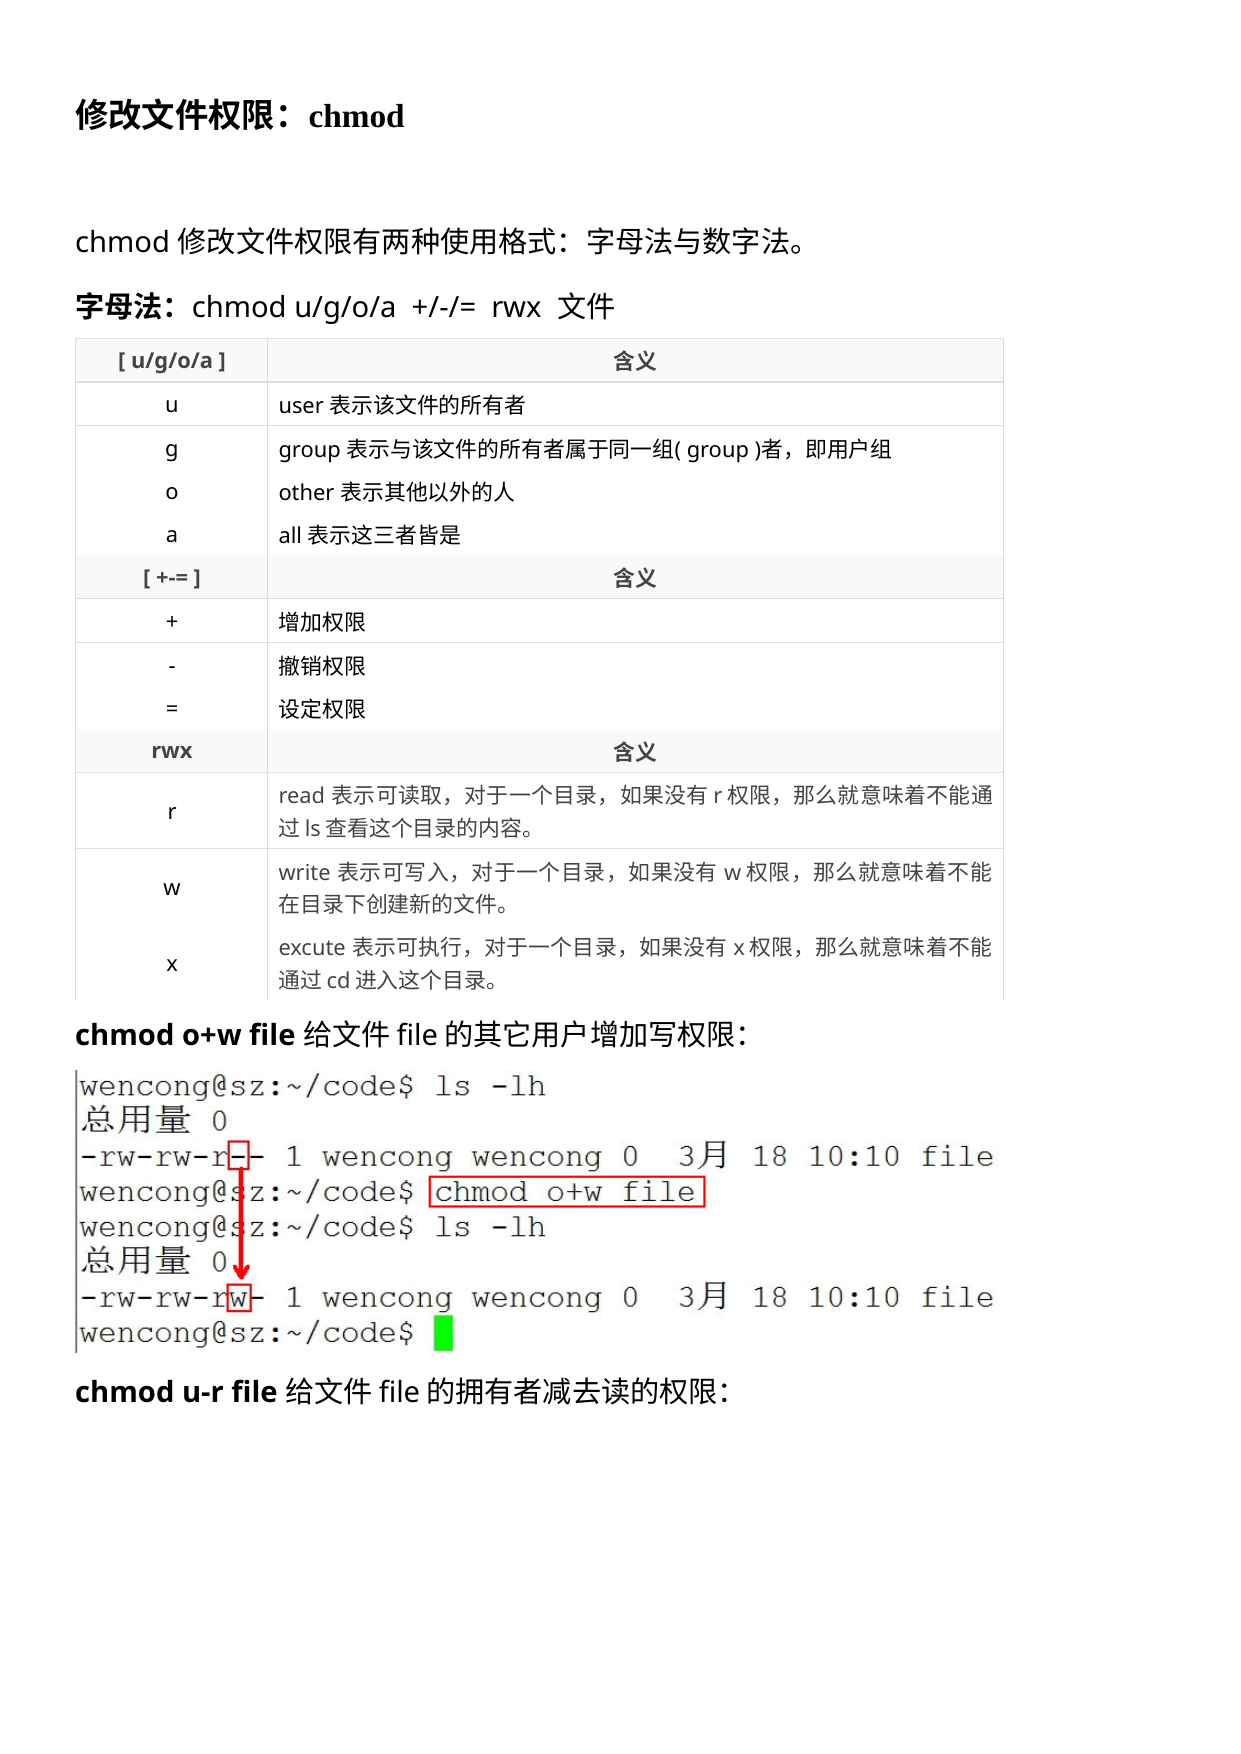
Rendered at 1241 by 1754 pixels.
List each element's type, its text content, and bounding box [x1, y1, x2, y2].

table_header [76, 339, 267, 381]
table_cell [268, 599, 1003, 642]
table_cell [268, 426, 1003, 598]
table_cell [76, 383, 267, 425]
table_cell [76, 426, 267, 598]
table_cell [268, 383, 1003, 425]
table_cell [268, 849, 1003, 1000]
text 字母法：chmod u/g/o/a +/-/= rwx 文件 [75, 272, 1165, 337]
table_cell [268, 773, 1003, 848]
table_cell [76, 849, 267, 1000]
picture [75, 1070, 1011, 1353]
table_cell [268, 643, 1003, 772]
text chmod o+w file 给文件file的其它用户增加写权限： [75, 1000, 1165, 1065]
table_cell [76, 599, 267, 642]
text chmod u-r file 给文件file的拥有者减去读的权限： [75, 1358, 1165, 1423]
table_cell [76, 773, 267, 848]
text chmod 修改文件权限有两种使用格式：字母法与数字法。 [75, 207, 1165, 272]
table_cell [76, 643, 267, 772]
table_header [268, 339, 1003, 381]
subtitle 修改文件权限：chmod [75, 81, 1165, 146]
